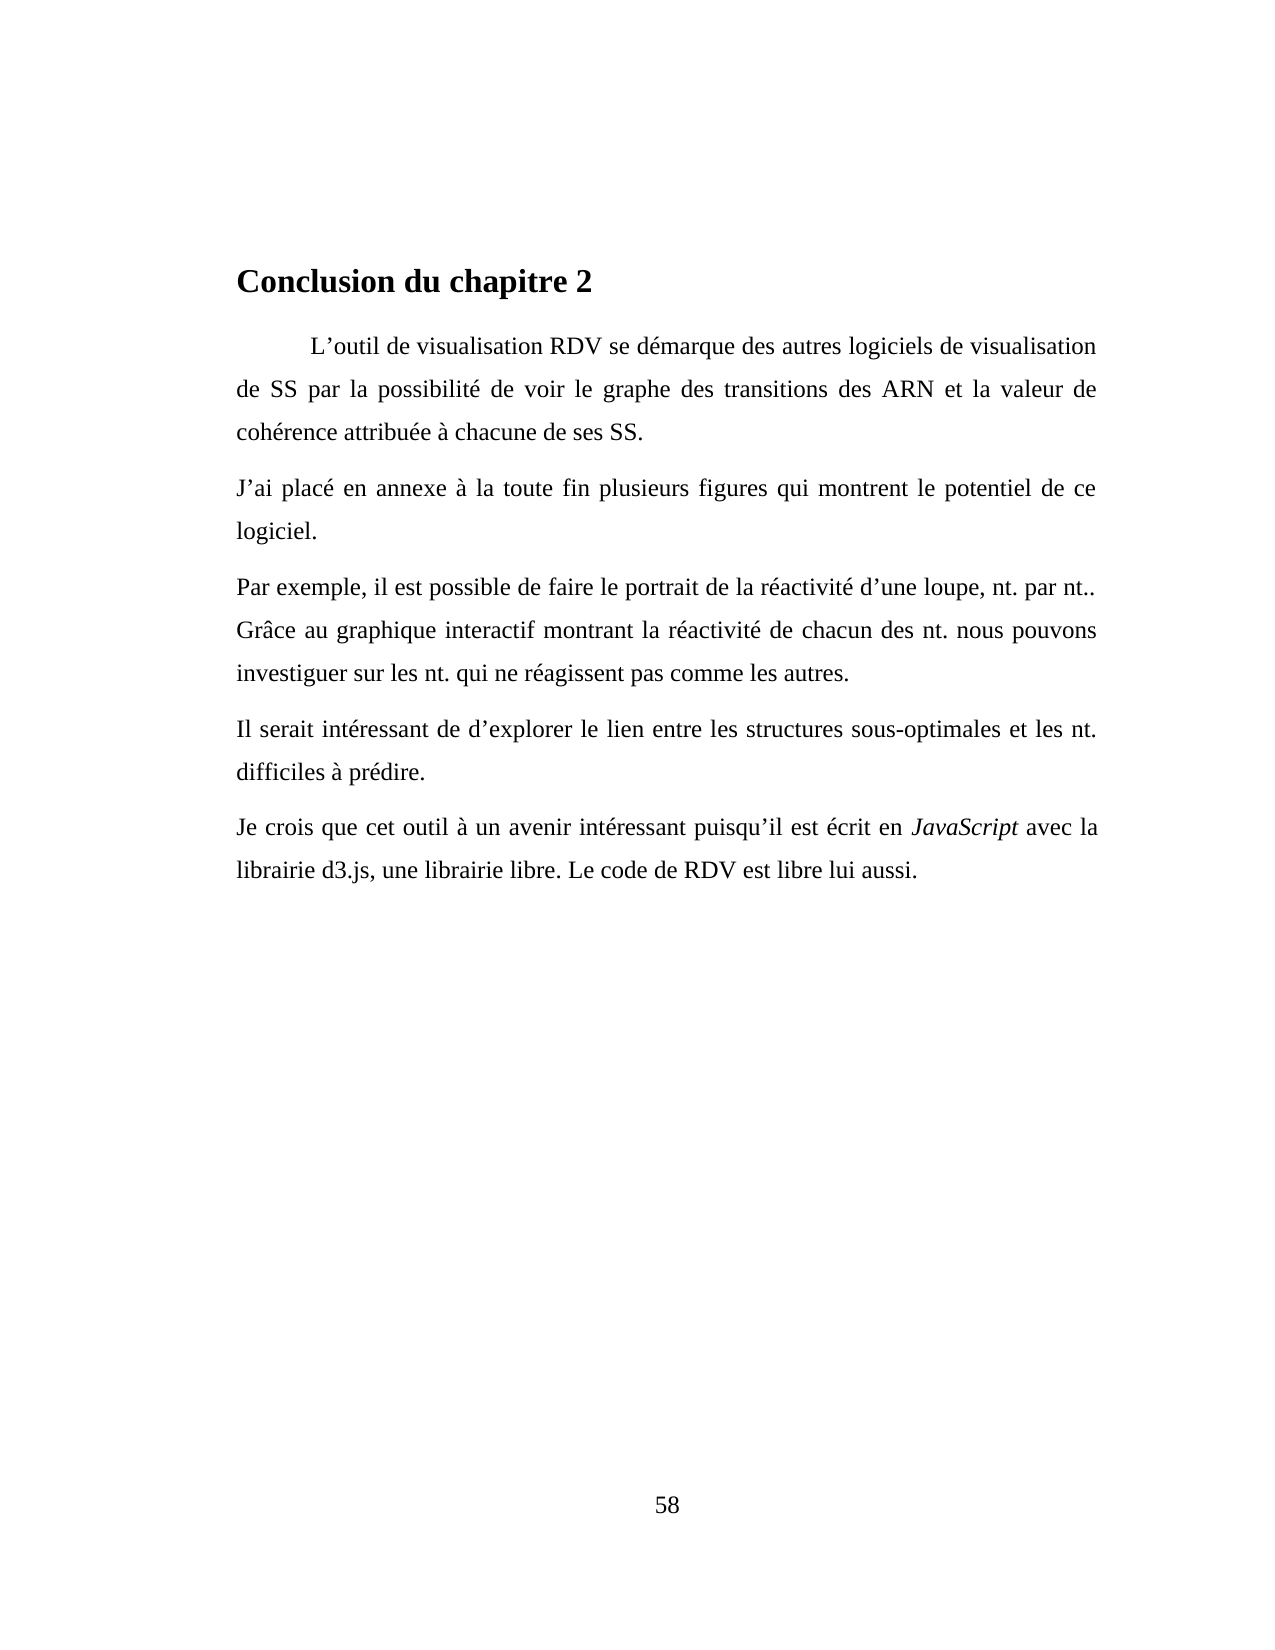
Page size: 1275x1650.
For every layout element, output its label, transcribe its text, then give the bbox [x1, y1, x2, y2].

text Il serait intéressant de d’explorer le lien entre les structures sous-optimales et les nt. difficiles à prédire. [236, 714, 1098, 786]
text J’ai placé en annexe à la toute fin plusieurs figures qui montrent le potentiel de ce logiciel. [236, 473, 1098, 545]
text Je crois que cet outil à un avenir intéressant puisqu’il est écrit en JavaScript avec la librairie d3.js, une librairie libre. Le code de RDV est libre lui aussi. [236, 812, 1098, 884]
subtitle Conclusion du chapitre 2 [236, 261, 1098, 299]
text L’outil de visualisation RDV se démarque des autres logiciels de visualisation de SS par la possibilité de voir le graphe des transitions des ARN et la valeur de cohérence attribuée à chacune de ses SS. [236, 331, 1098, 446]
text Par exemple, il est possible de faire le portrait de la réactivité d’une loupe, nt. par nt.. Grâce au graphique interactif montrant la réactivité de chacun des nt. nous pouvons investiguer sur les nt. qui ne réagissent pas comme les autres. [236, 572, 1098, 687]
